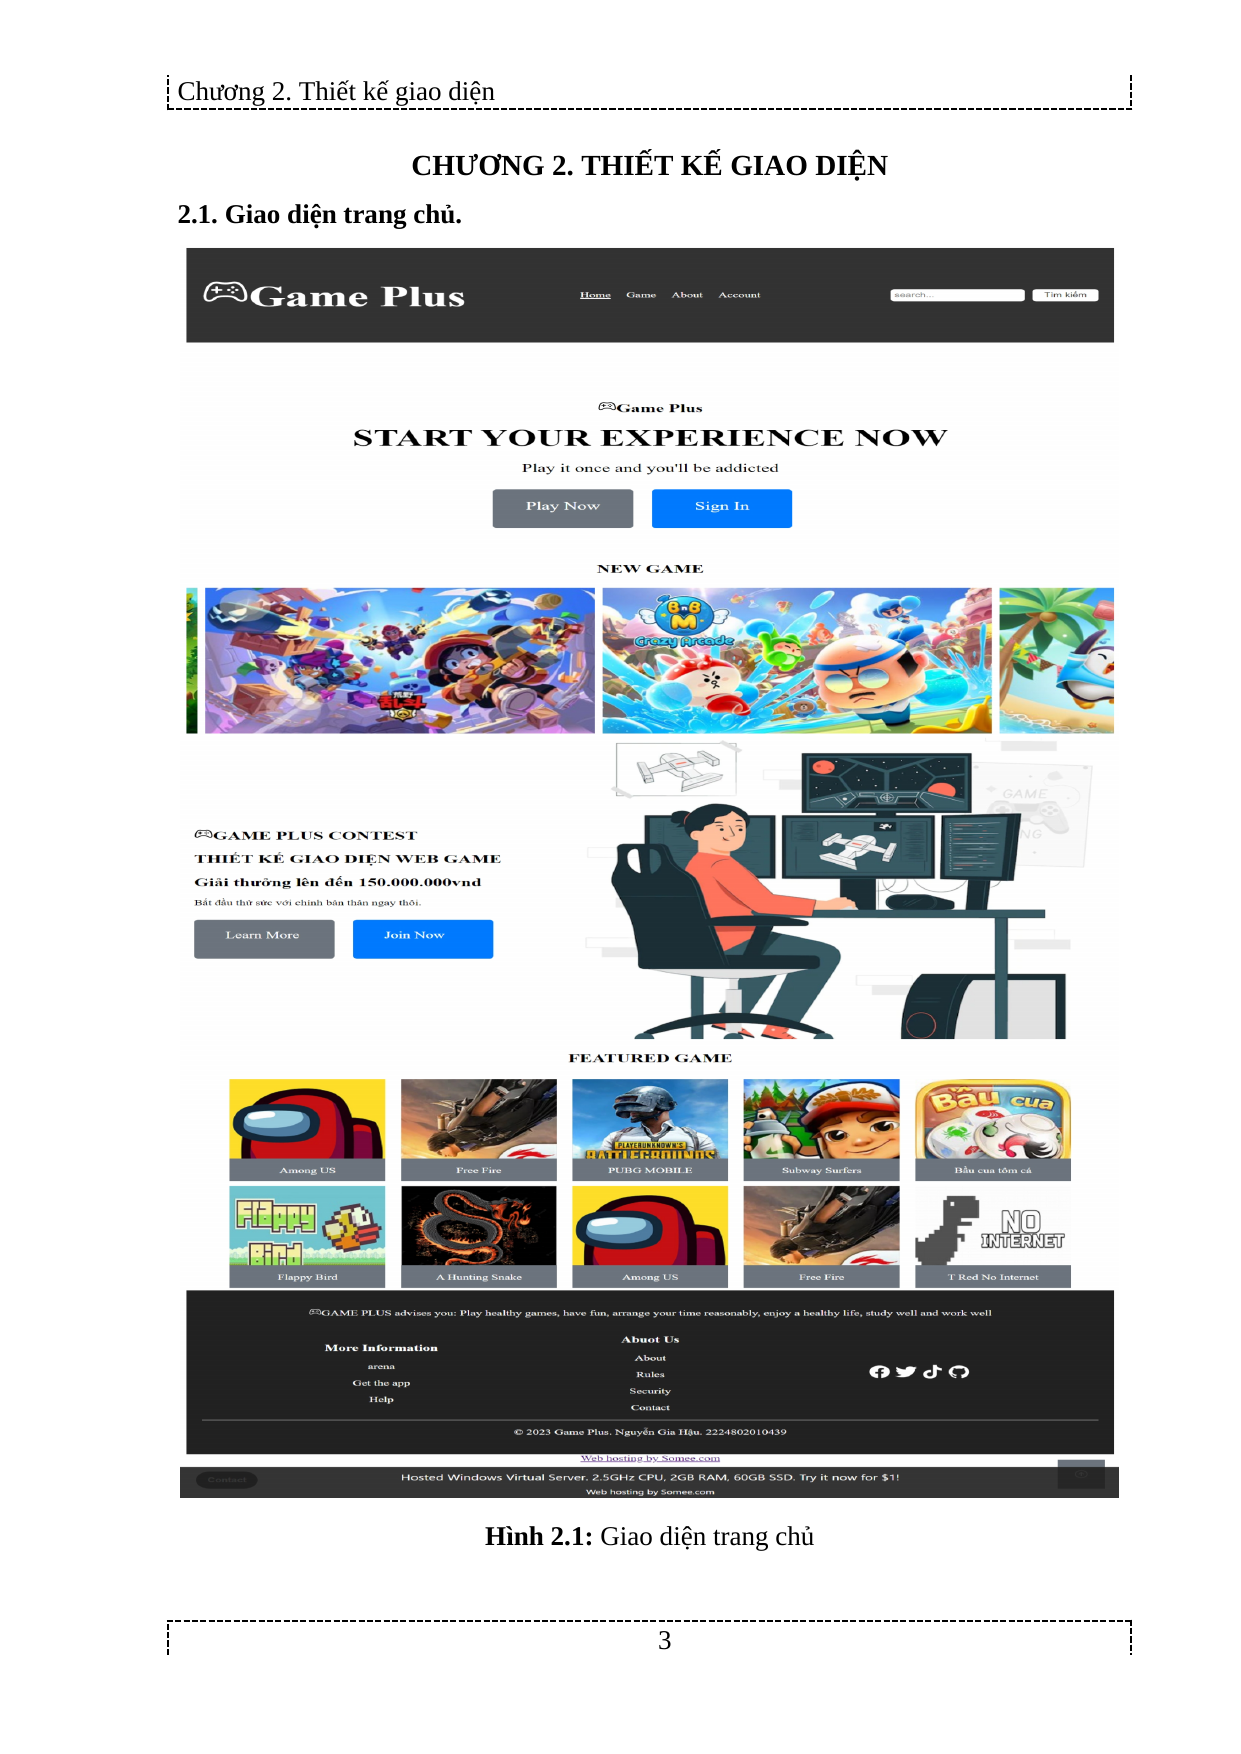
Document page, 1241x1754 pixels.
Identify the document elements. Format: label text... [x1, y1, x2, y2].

text Giao diện trang chủ [177, 1519, 1122, 1551]
picture [180, 244, 1119, 1498]
text THIẾT KẾ GIAO DIỆN [177, 148, 1122, 181]
text Giao diện trang chủ. [177, 198, 1122, 229]
